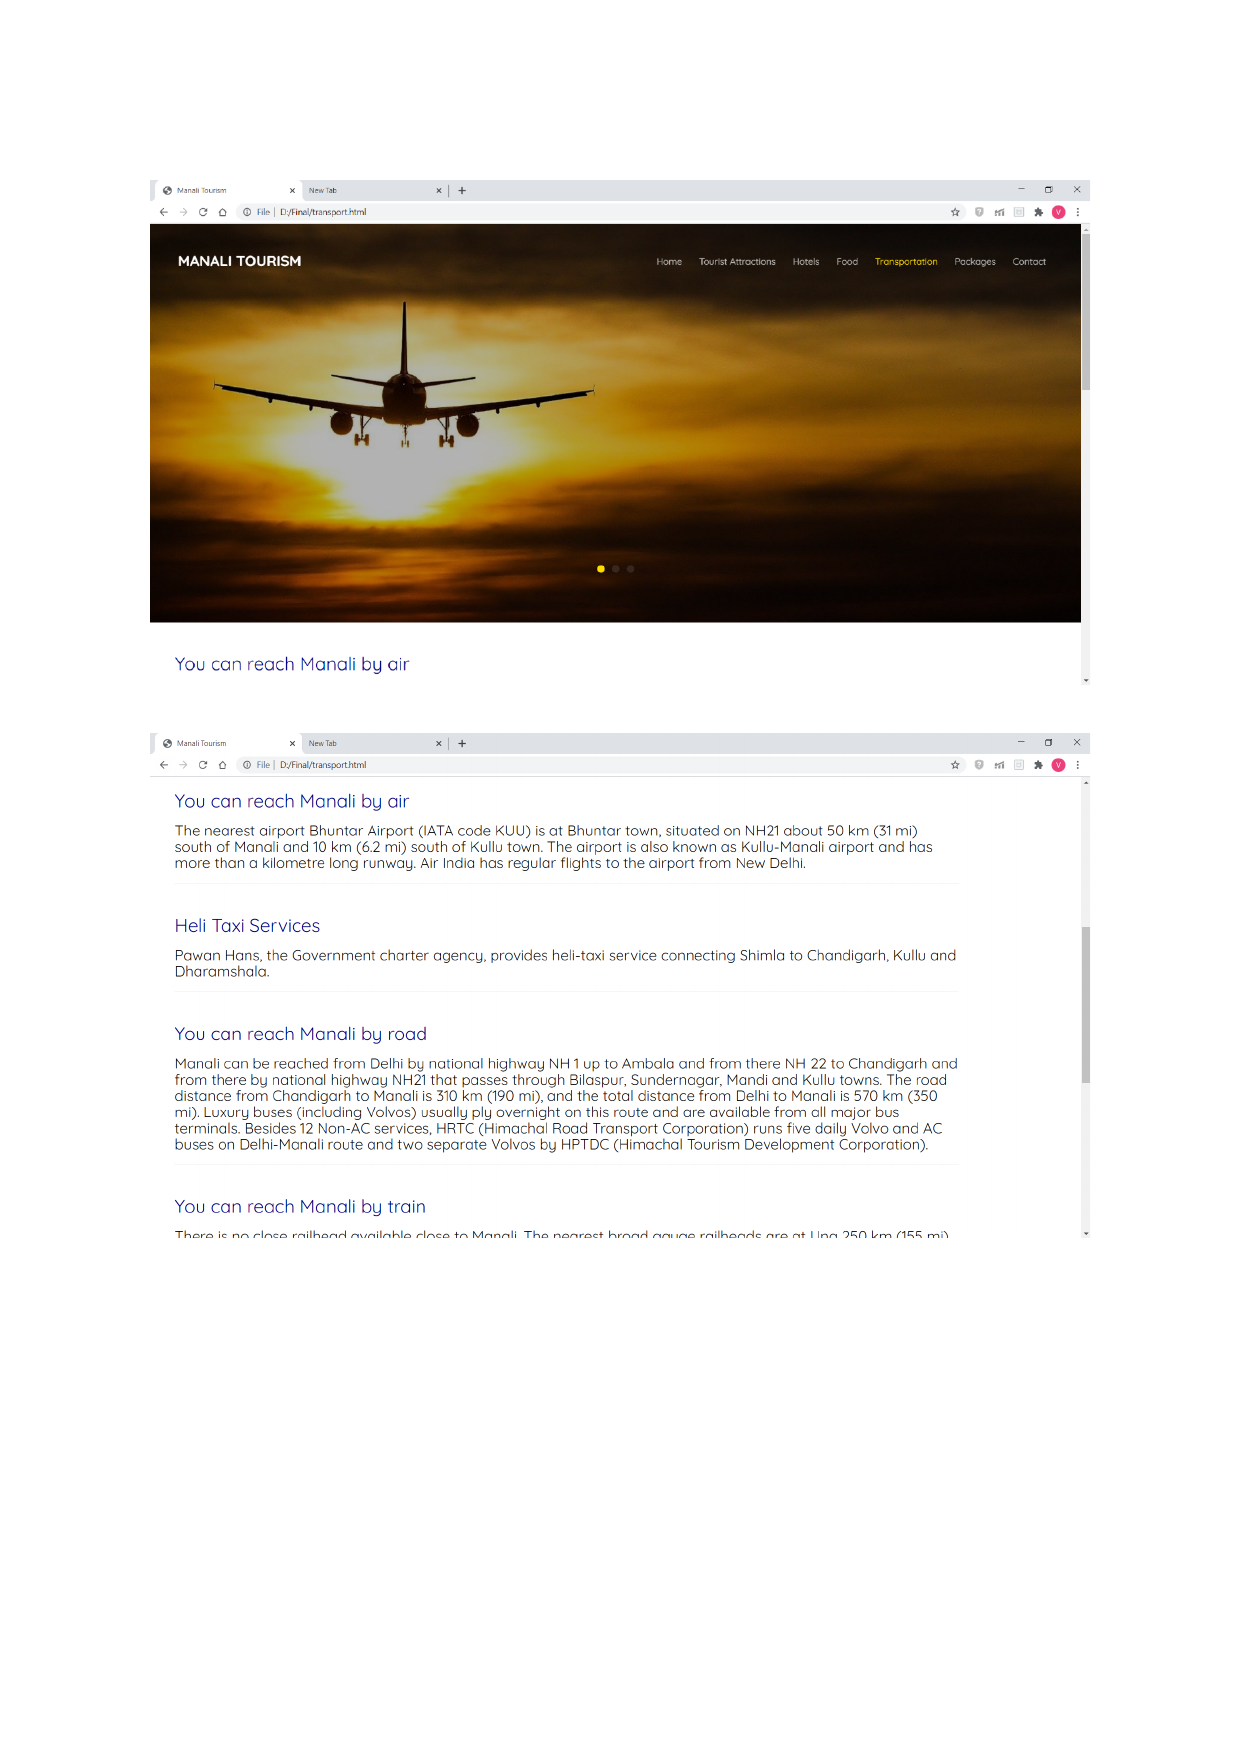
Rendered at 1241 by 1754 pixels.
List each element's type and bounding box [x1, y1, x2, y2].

picture [150, 733, 1091, 1238]
picture [150, 180, 1091, 685]
